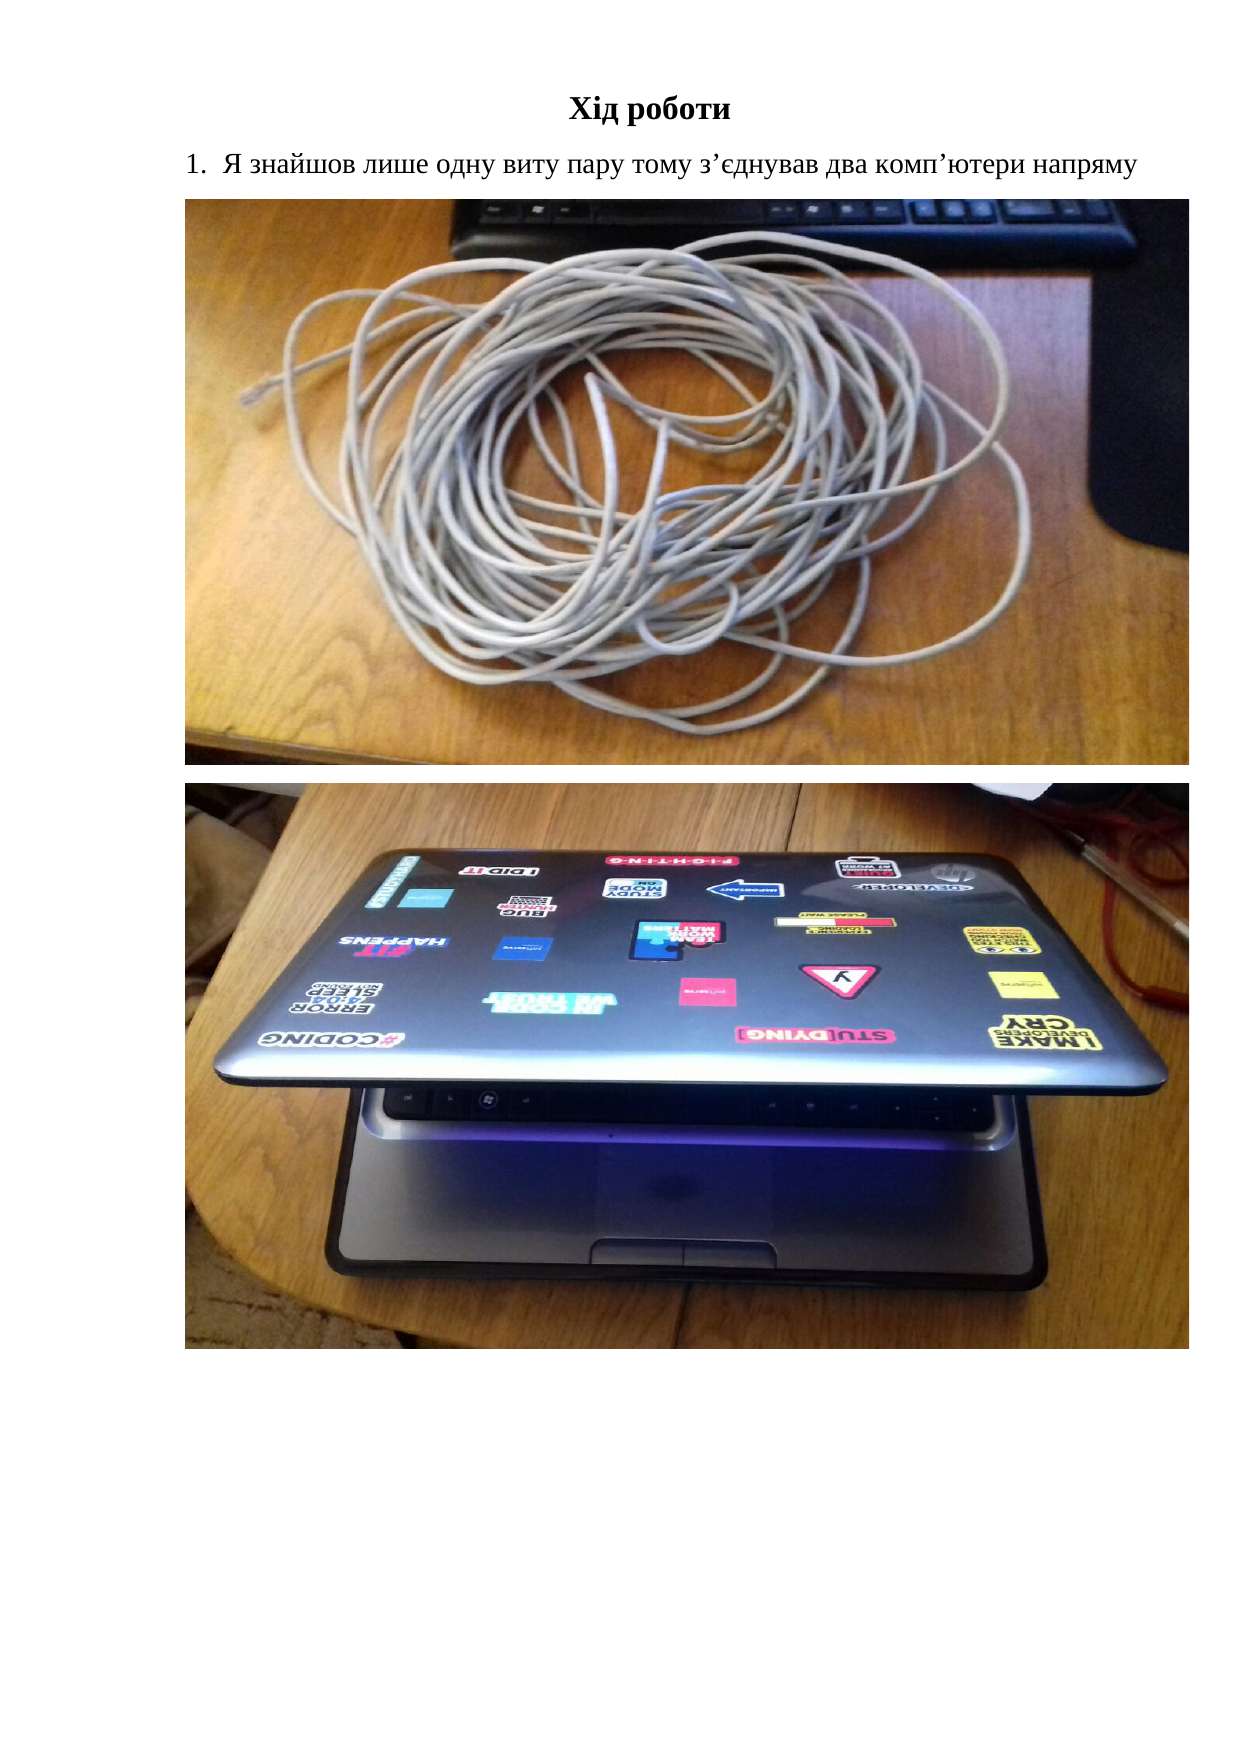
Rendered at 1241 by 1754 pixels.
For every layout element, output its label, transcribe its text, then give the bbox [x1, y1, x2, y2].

picture [185, 199, 1190, 765]
picture [185, 783, 1190, 1349]
text Хід роботи [148, 88, 1152, 127]
list Я знайшов лише одну виту пару тому з’єднував два комп’ютери напряму [185, 147, 1152, 180]
